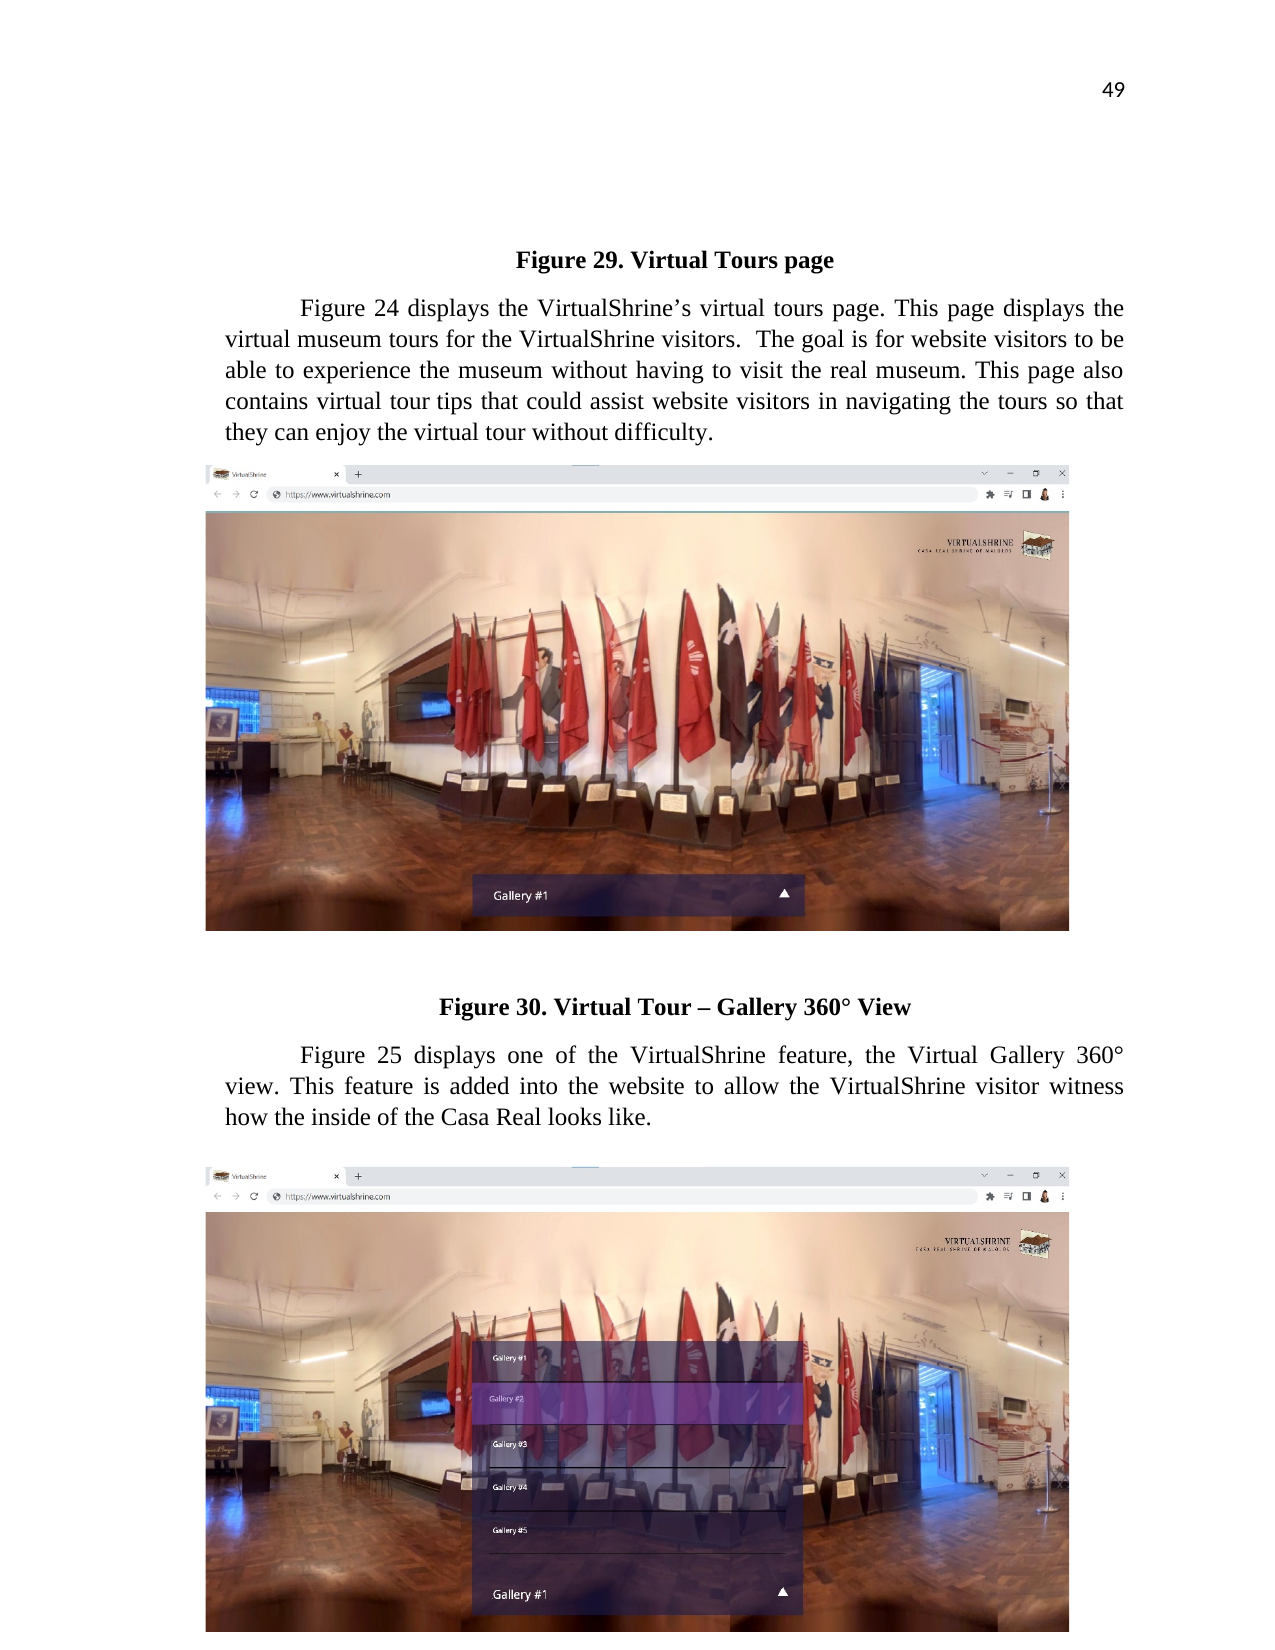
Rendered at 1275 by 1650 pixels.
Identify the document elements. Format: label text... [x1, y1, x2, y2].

text Figure 29. Virtual Tours page [225, 245, 1125, 274]
text Figure 24 displays the VirtualShrine’s virtual tours page. This page displays the virtual museum tours for the VirtualShrine visitors. The goal is for website visitors to be able to experience the museum without having to visit the real museum. This page also contains virtual tour tips that could assist website visitors in navigating the tours so that they can enjoy the virtual tour without difficulty. [225, 293, 1125, 446]
picture [205, 1166, 1070, 1632]
text Figure 25 displays one of the VirtualShrine feature, the Virtual Gallery 360° view. This feature is added into the website to allow the VirtualShrine visitor witness how the inside of the Casa Real looks like. [225, 1040, 1125, 1131]
picture [205, 465, 1070, 931]
text Figure 30. Virtual Tour – Gallery 360° View [225, 942, 1125, 1021]
